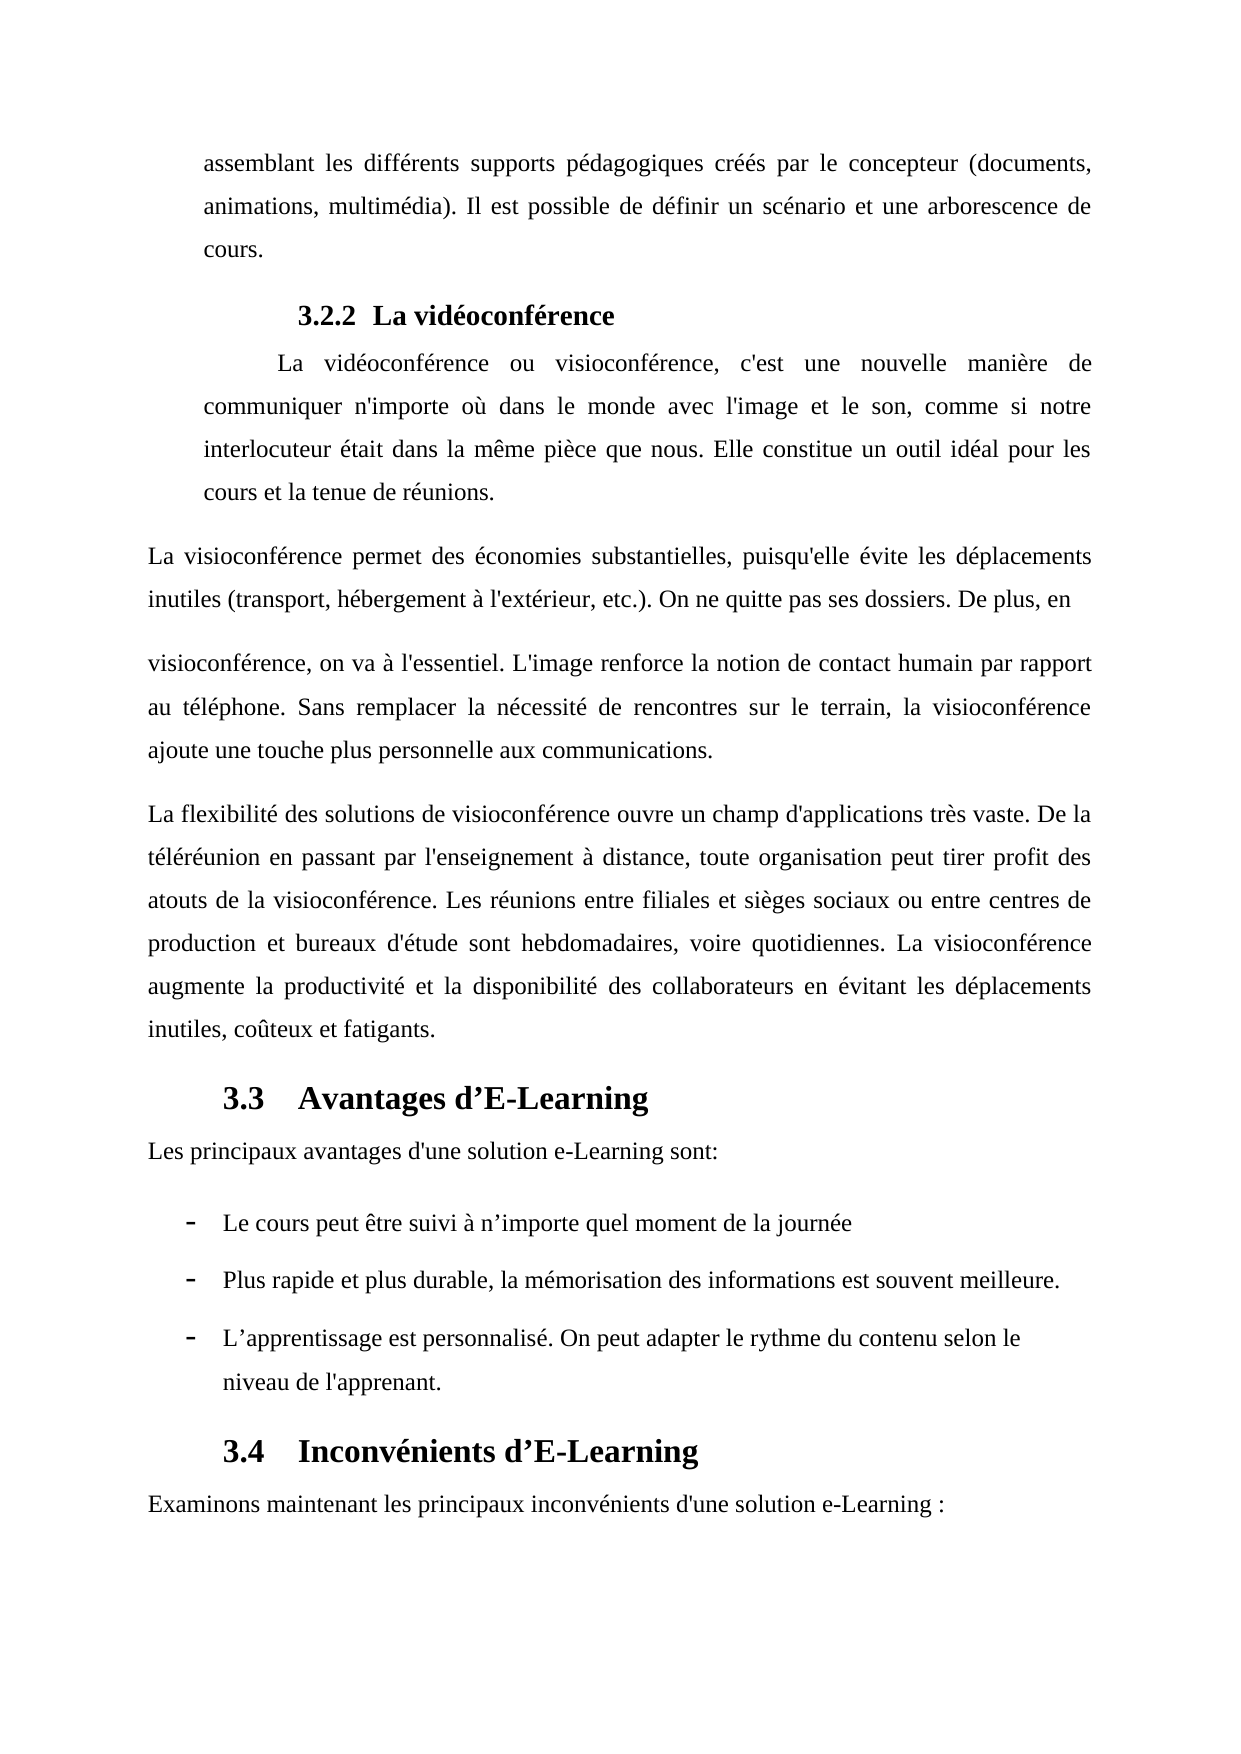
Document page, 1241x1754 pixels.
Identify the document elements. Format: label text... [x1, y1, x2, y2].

text Examinons maintenant les principaux inconvénients d'une solution e-Learning : [148, 1489, 1093, 1518]
text La flexibilité des solutions de visioconférence ouvre un champ d'applications très vaste. De la téléréunion en passant par l'enseignement à distance, toute organisation peut tirer profit des atouts de la visioconférence. Les réunions entre filiales et sièges sociaux ou entre centres de production et bureaux d'étude sont hebdomadaires, voire quotidiennes. La visioconférence augmente la productivité et la disponibilité des collaborateurs en évitant les déplacements inutiles, coûteux et fatigants. [148, 799, 1093, 1043]
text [203, 148, 1093, 263]
text visioconférence, on va à l'essentiel. L'image renforce la notion de contact humain par rapport au téléphone. Sans remplacer la nécessité de rencontres sur le terrain, la visioconférence ajoute une touche plus personnelle aux communications. [148, 648, 1093, 763]
subtitle La vidéoconférence [298, 298, 1093, 331]
text La visioconférence permet des économies substantielles, puisqu'elle évite les déplacements inutiles (transport, hébergement à l'extérieur, etc.). On ne quitte pas ses dossiers. De plus, en [148, 541, 1093, 613]
text Les principaux avantages d'une solution e-Learning sont: [148, 1136, 1093, 1164]
list Le cours peut être suivi à n’importe quel moment de la journée [185, 1200, 1093, 1238]
text La vidéoconférence ou visioconférence, c'est une nouvelle manière de communiquer n'importe où dans le monde avec l'image et le son, comme si notre interlocuteur était dans la même pièce que nous. Elle constitue un outil idéal pour les cours et la tenue de réunions. [203, 348, 1093, 506]
list L’apprentissage est personnalisé. On peut adapter le rythme du contenu selon le niveau de l'apprenant. [185, 1315, 1093, 1396]
list Plus rapide et plus durable, la mémorisation des informations est souvent meilleure. [185, 1257, 1093, 1296]
subtitle Avantages d’E-Learning [223, 1078, 1093, 1117]
subtitle Inconvénients d’E-Learning [223, 1431, 1093, 1470]
